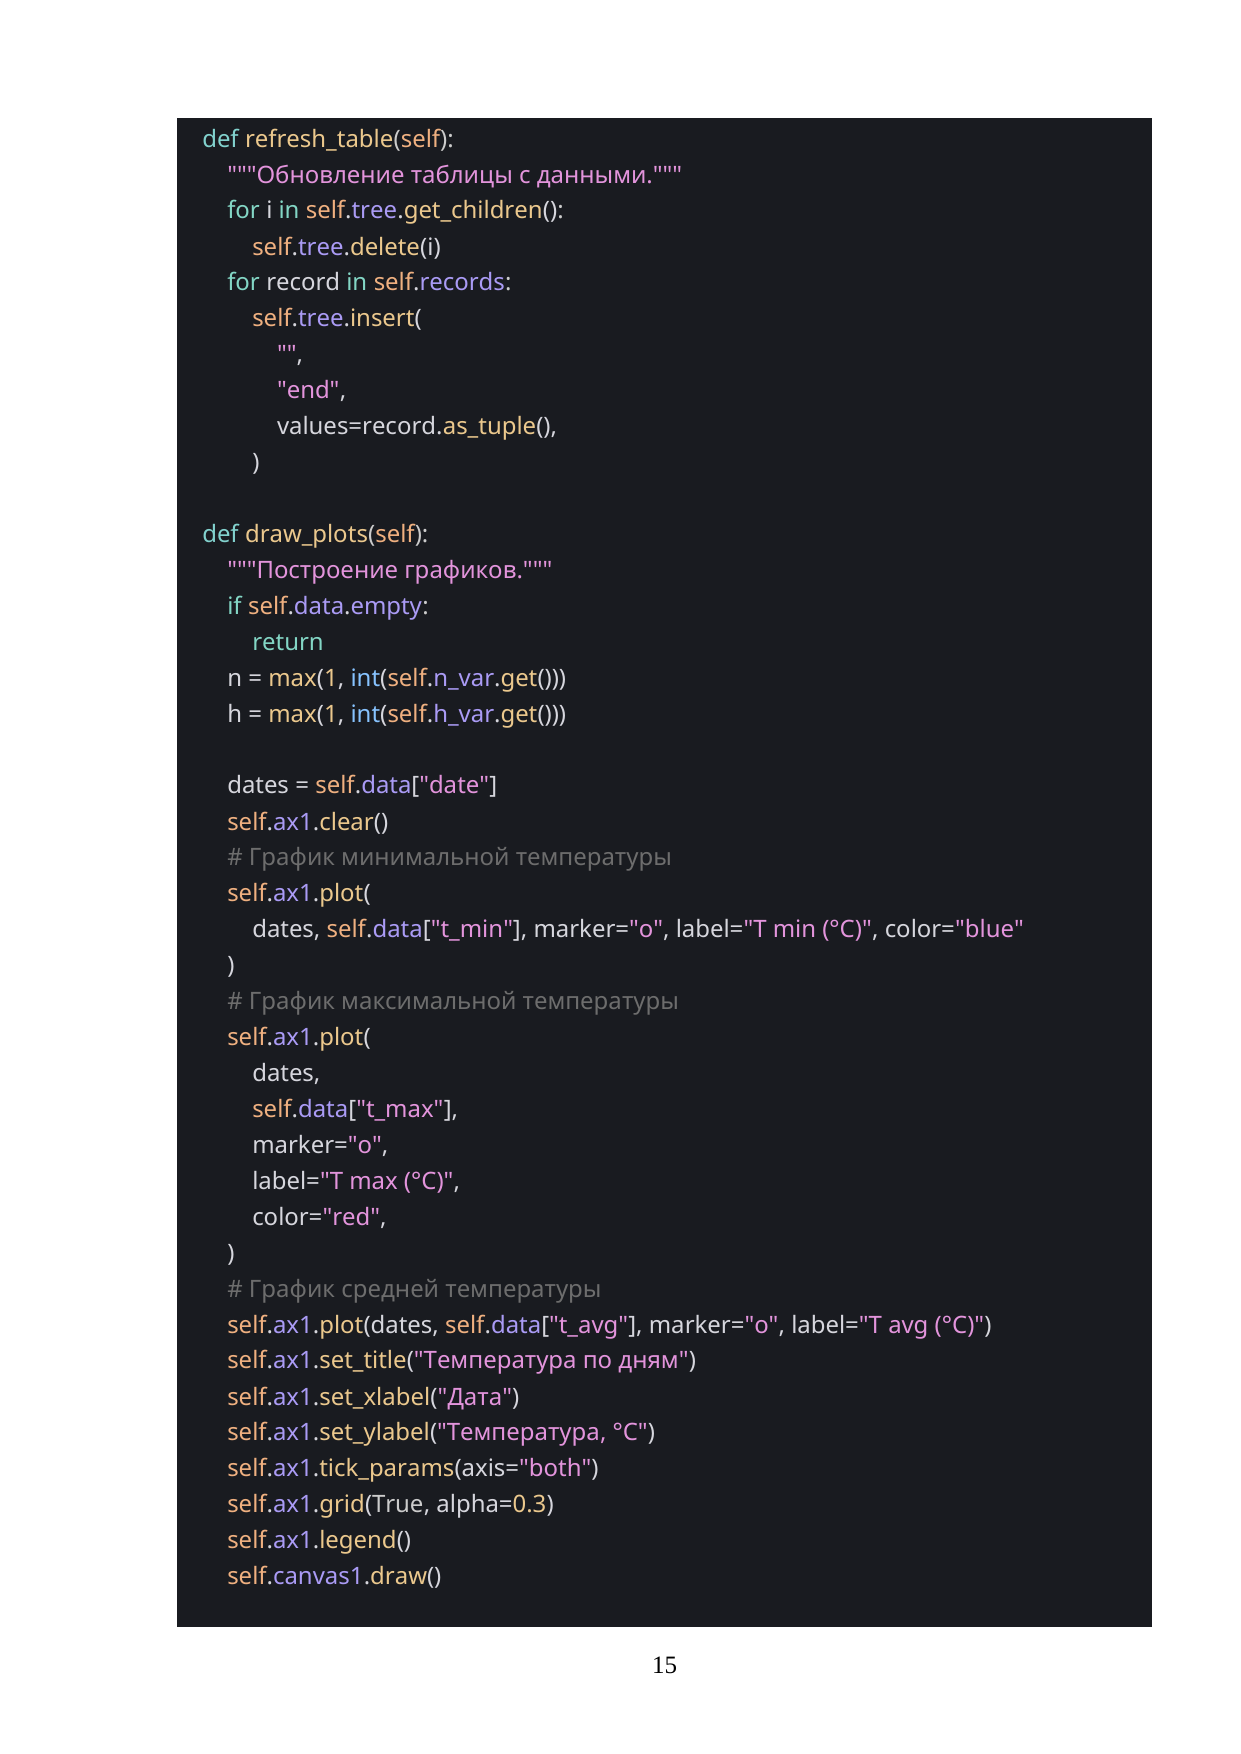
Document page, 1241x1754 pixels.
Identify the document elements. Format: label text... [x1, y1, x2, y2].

text "", [177, 334, 1152, 370]
text # График максимальной температуры [177, 981, 1152, 1017]
text self.canvas1.draw() [177, 1556, 1152, 1592]
text self.ax1.clear() [177, 801, 1152, 837]
text self.ax1.set_title("Температура по дням") [177, 1340, 1152, 1376]
text self.ax1.grid(True, alpha=0.3) [177, 1484, 1152, 1520]
text self.ax1.set_xlabel("Дата") [177, 1376, 1152, 1412]
text def refresh_table(self): [177, 118, 1152, 154]
text self.tree.insert( [177, 298, 1152, 334]
text h = max(1, int(self.h_var.get())) [177, 693, 1152, 729]
text marker="o", [177, 1124, 1152, 1160]
text for i in self.tree.get_children(): [177, 190, 1152, 226]
text n = max(1, int(self.n_var.get())) [177, 657, 1152, 693]
text if self.data.empty: [177, 585, 1152, 621]
text values=record.as_tuple(), [177, 406, 1152, 442]
text self.ax1.plot( [177, 1017, 1152, 1052]
text self.ax1.legend() [177, 1520, 1152, 1556]
text dates = self.data["date"] [177, 765, 1152, 801]
text ) [177, 442, 1152, 477]
text # График минимальной температуры [177, 837, 1152, 873]
text for record in self.records: [177, 262, 1152, 298]
text self.ax1.plot(dates, self.data["t_avg"], marker="o", label="T avg (°C)") [177, 1304, 1152, 1340]
text """Построение графиков.""" [177, 549, 1152, 585]
text self.ax1.tick_params(axis="both") [177, 1448, 1152, 1484]
text self.ax1.set_ylabel("Температура, °C") [177, 1412, 1152, 1448]
text self.data["t_max"], [177, 1088, 1152, 1124]
text """Обновление таблицы с данными.""" [177, 154, 1152, 190]
text self.ax1.plot( [177, 873, 1152, 909]
text "end", [177, 370, 1152, 406]
text def draw_plots(self): [177, 513, 1152, 549]
text return [177, 621, 1152, 657]
text color="red", [177, 1196, 1152, 1232]
text self.tree.delete(i) [177, 226, 1152, 262]
text dates, [177, 1052, 1152, 1088]
text ) [177, 1232, 1152, 1268]
text dates, self.data["t_min"], marker="o", label="T min (°C)", color="blue" [177, 909, 1152, 945]
text label="T max (°C)", [177, 1160, 1152, 1196]
text # График средней температуры [177, 1268, 1152, 1304]
text ) [177, 945, 1152, 981]
